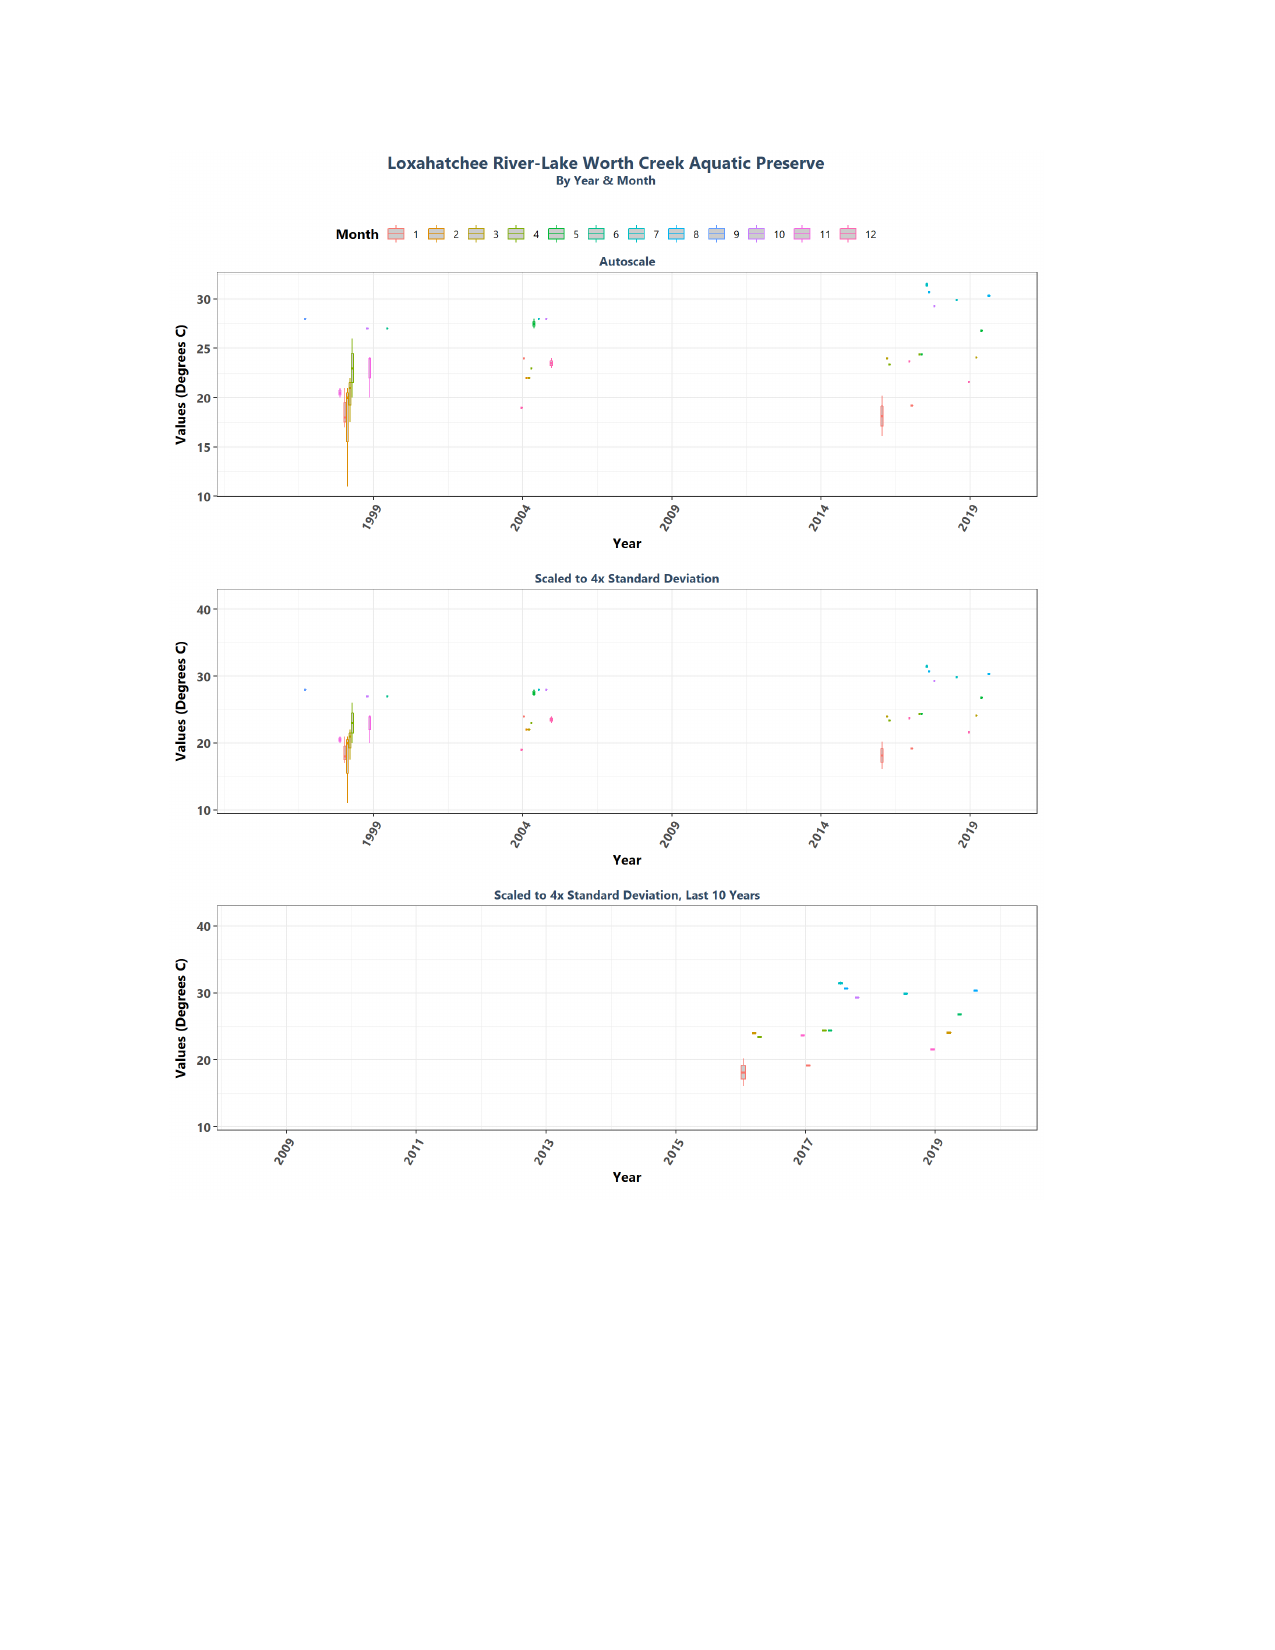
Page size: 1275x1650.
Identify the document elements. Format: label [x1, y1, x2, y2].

picture [168, 150, 1044, 1200]
